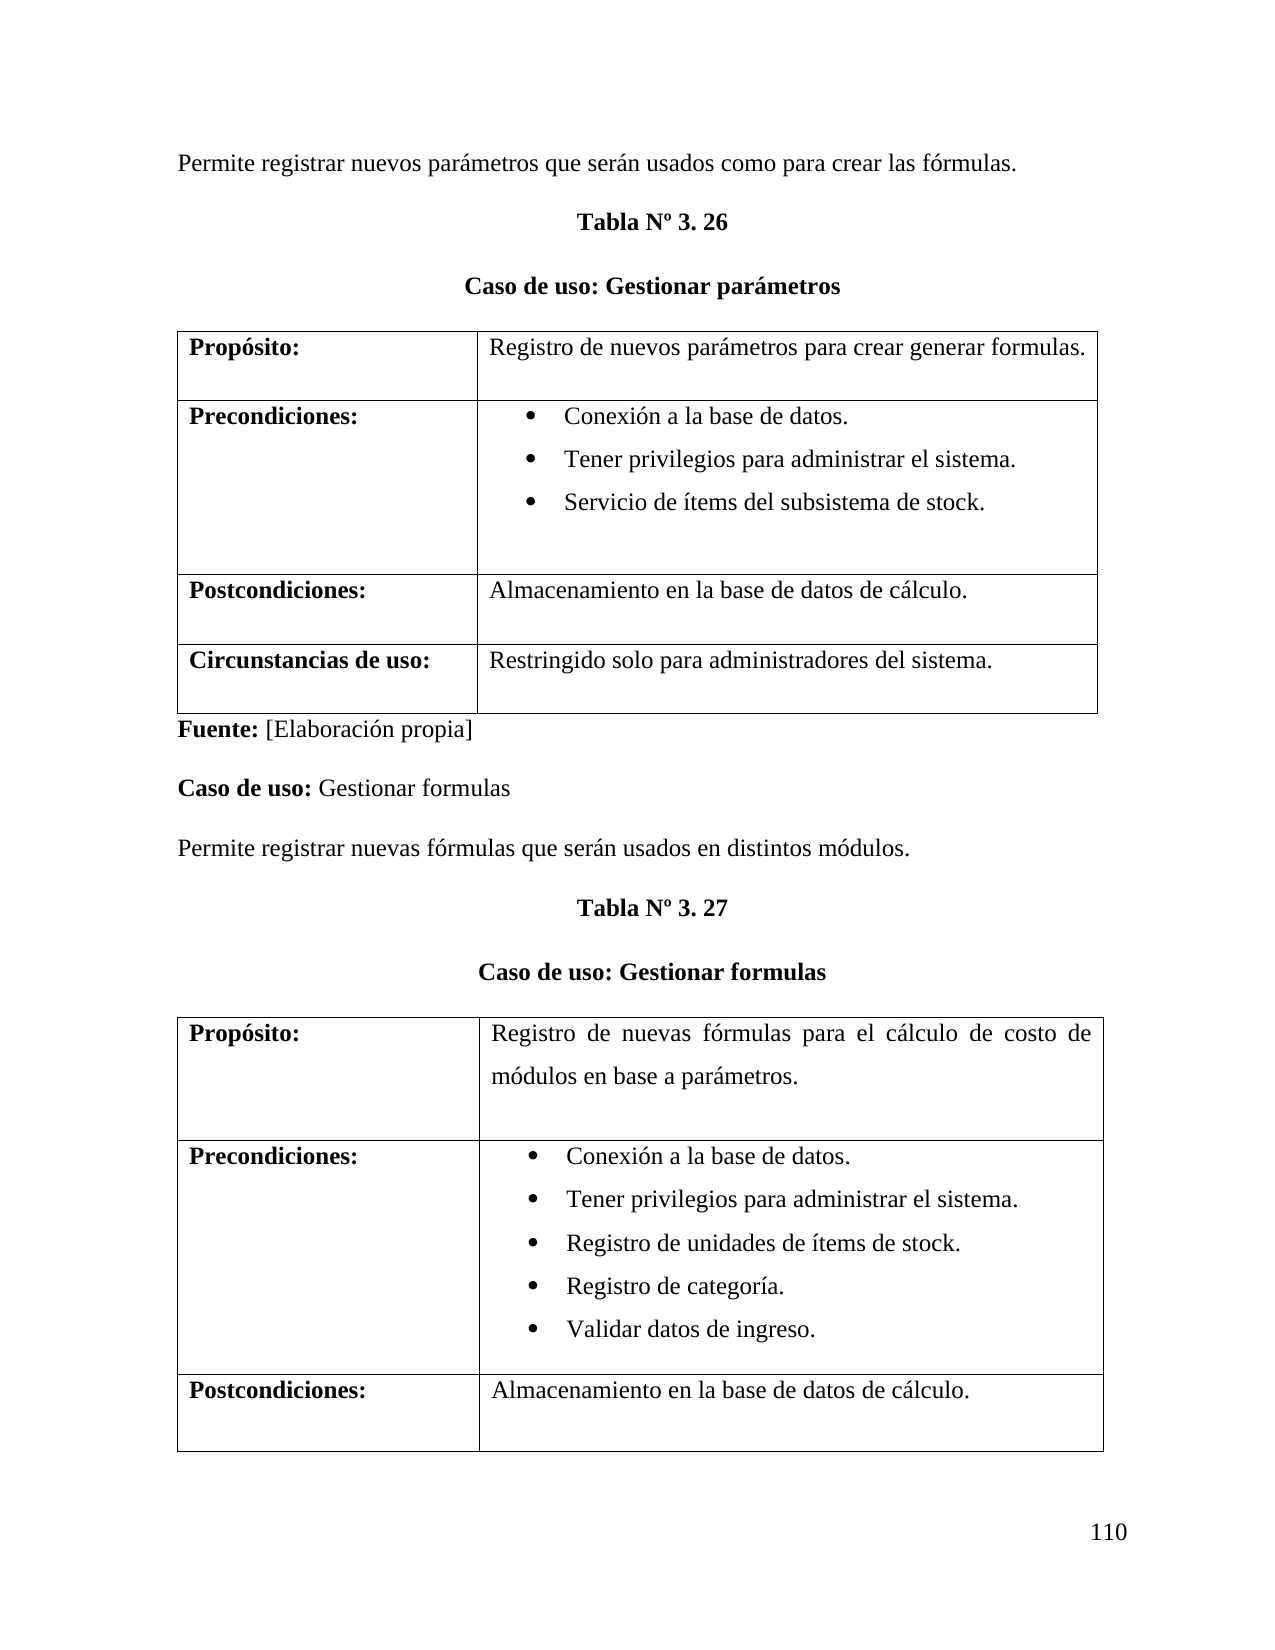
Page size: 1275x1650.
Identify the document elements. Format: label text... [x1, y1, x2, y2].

table_cell Precondiciones: [178, 1141, 479, 1374]
text Fuente: [Elaboración propia] [177, 714, 1127, 742]
table_cell Conexión a la base de datos. Tener privilegios para administrar el sistema. Servicio de ítems del subsistema de stock. [478, 401, 1097, 574]
table_header Propósito: [178, 332, 477, 400]
text Permite registrar nuevos parámetros que serán usados como para crear las fórmulas. [177, 148, 1127, 176]
text Caso de uso: Gestionar formulas [177, 957, 1127, 986]
text Caso de uso: Gestionar parámetros [177, 271, 1127, 300]
table_cell Circunstancias de uso: [178, 645, 477, 713]
table_cell Restringido solo para administradores del sistema. [478, 645, 1097, 713]
text Permite registrar nuevas fórmulas que serán usados en distintos módulos. [177, 833, 1127, 862]
table_header Registro de nuevos parámetros para crear generar formulas. [478, 332, 1097, 400]
text Tabla Nº 3. 26 [177, 207, 1127, 236]
text Caso de uso: Gestionar formulas [177, 773, 1127, 802]
table_cell Postcondiciones: [178, 575, 477, 644]
table_cell Almacenamiento en la base de datos de cálculo. [478, 575, 1097, 644]
table_header Propósito: [178, 1018, 479, 1140]
table_cell Postcondiciones: [178, 1375, 479, 1451]
table_cell Almacenamiento en la base de datos de cálculo. [480, 1375, 1103, 1451]
text Tabla Nº 3. 27 [177, 893, 1127, 922]
table_header Registro de nuevas fórmulas para el cálculo de costo de módulos en base a parámetros. [480, 1018, 1103, 1140]
table_cell Precondiciones: [178, 401, 477, 574]
table_cell Conexión a la base de datos. Tener privilegios para administrar el sistema. Registro de unidades de ítems de stock. Registro de categoría. Validar datos de ingreso. [480, 1141, 1103, 1374]
